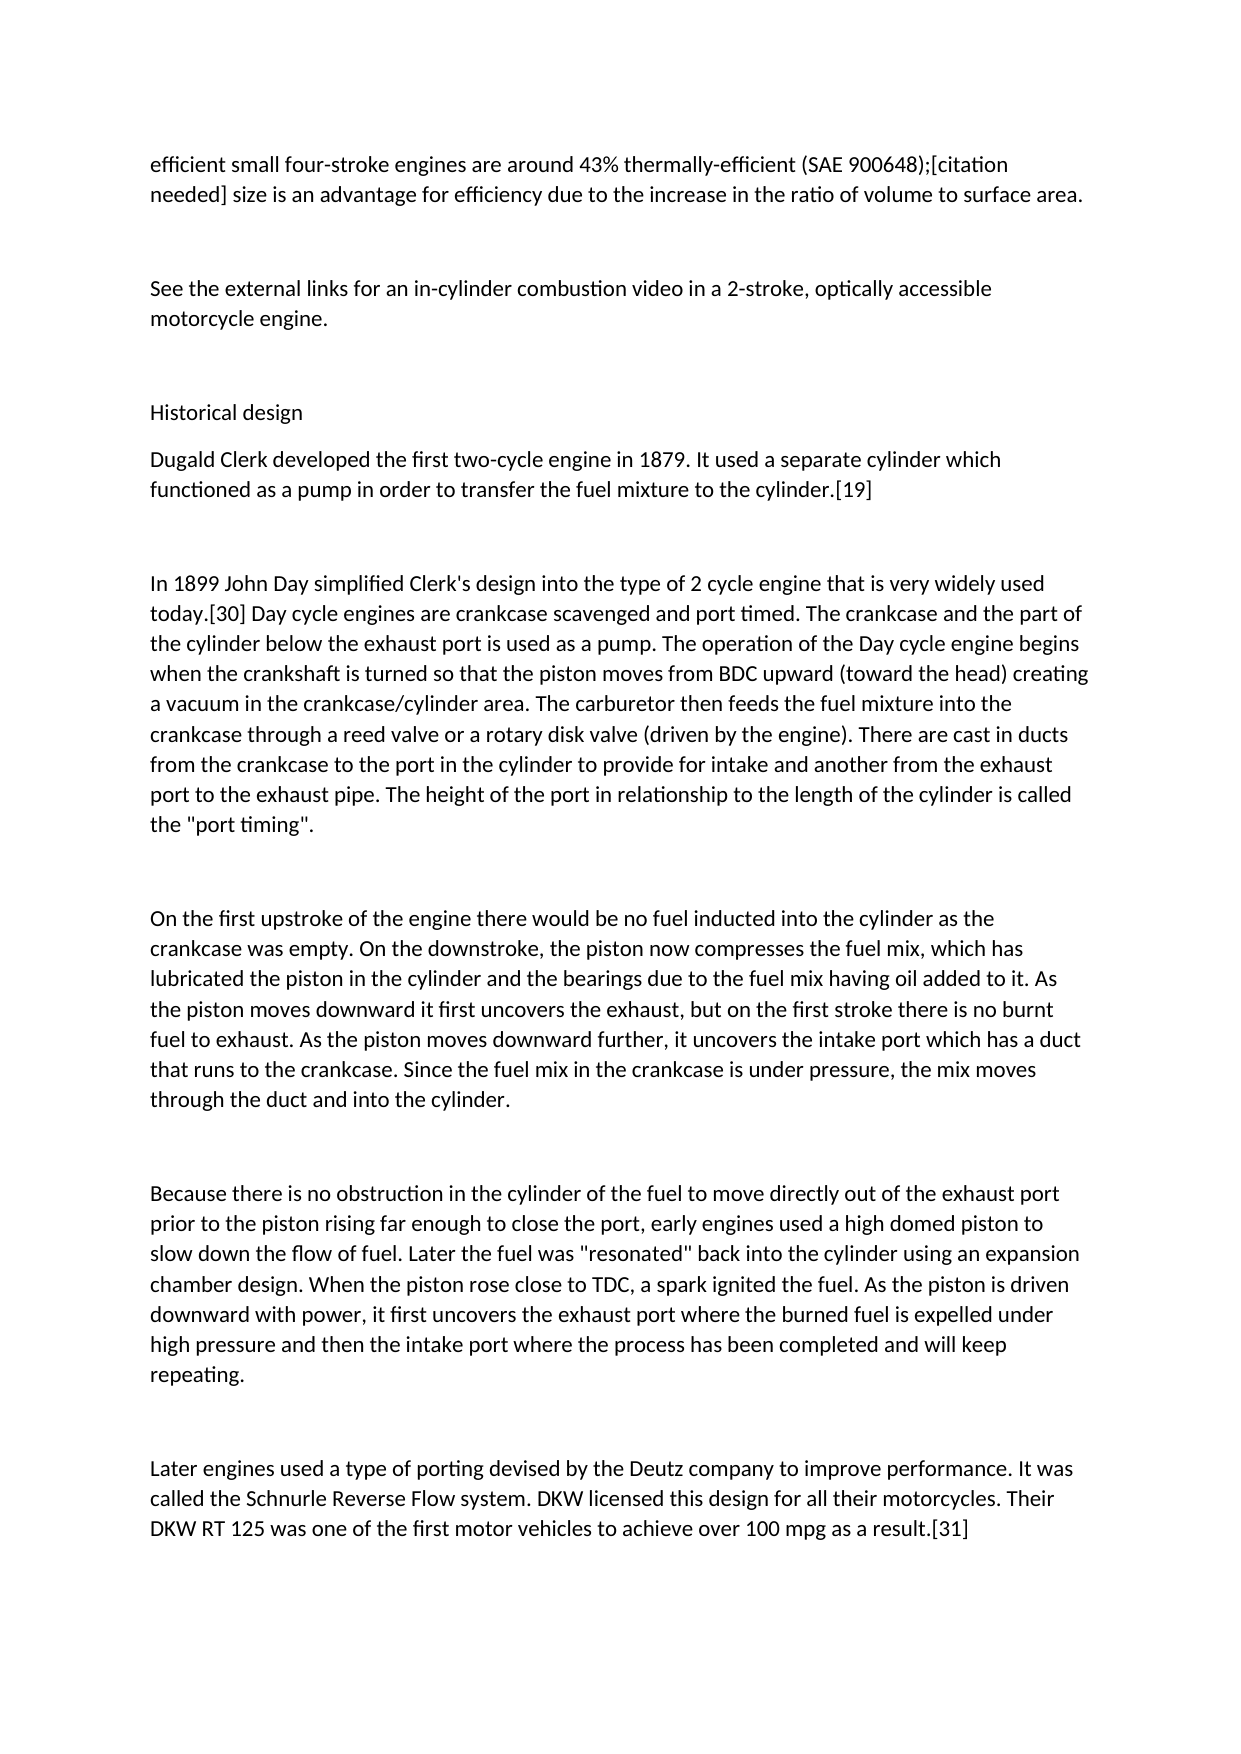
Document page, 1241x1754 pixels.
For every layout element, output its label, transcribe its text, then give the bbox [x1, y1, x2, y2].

text Later engines used a type of porting devised by the Deutz company to improve performance. It was called the Schnurle Reverse Flow system. DKW licensed this design for all their motorcycles. Their DKW RT 125 was one of the first motor vehicles to achieve over 100 mpg as a result.[31] [150, 1454, 1090, 1543]
text See the external links for an in-cylinder combustion video in a 2-stroke, optically accessible motorcycle engine. [150, 274, 1090, 332]
text Historical design [150, 398, 1090, 426]
text On the first upstroke of the engine there would be no fuel inducted into the cylinder as the crankcase was empty. On the downstroke, the piston now compresses the fuel mix, which has lubricated the piston in the cylinder and the bearings due to the fuel mix having oil added to it. As the piston moves downward it first uncovers the exhaust, but on the first stroke there is no burnt fuel to exhaust. As the piston moves downward further, it uncovers the intake port which has a duct that runs to the crankcase. Since the fuel mix in the crankcase is under pressure, the mix moves through the duct and into the cylinder. [150, 904, 1090, 1113]
text Because there is no obstruction in the cylinder of the fuel to move directly out of the exhaust port prior to the piston rising far enough to close the port, early engines used a high domed piston to slow down the flow of fuel. Later the fuel was "resonated" back into the cylinder using an expansion chamber design. When the piston rose close to TDC, a spark ignited the fuel. As the piston is driven downward with power, it first uncovers the exhaust port where the burned fuel is expelled under high pressure and then the intake port where the process has been completed and will keep repeating. [150, 1179, 1090, 1388]
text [150, 150, 1090, 208]
text In 1899 John Day simplified Clerk's design into the type of 2 cycle engine that is very widely used today.[30] Day cycle engines are crankcase scavenged and port timed. The crankcase and the part of the cylinder below the exhaust port is used as a pump. The operation of the Day cycle engine begins when the crankshaft is turned so that the piston moves from BDC upward (toward the head) creating a vacuum in the crankcase/cylinder area. The carburetor then feeds the fuel mixture into the crankcase through a reed valve or a rotary disk valve (driven by the engine). There are cast in ducts from the crankcase to the port in the cylinder to provide for intake and another from the exhaust port to the exhaust pipe. The height of the port in relationship to the length of the cylinder is called the "port timing". [150, 569, 1090, 838]
text Dugald Clerk developed the first two-cycle engine in 1879. It used a separate cylinder which functioned as a pump in order to transfer the fuel mixture to the cylinder.[19] [150, 445, 1090, 503]
